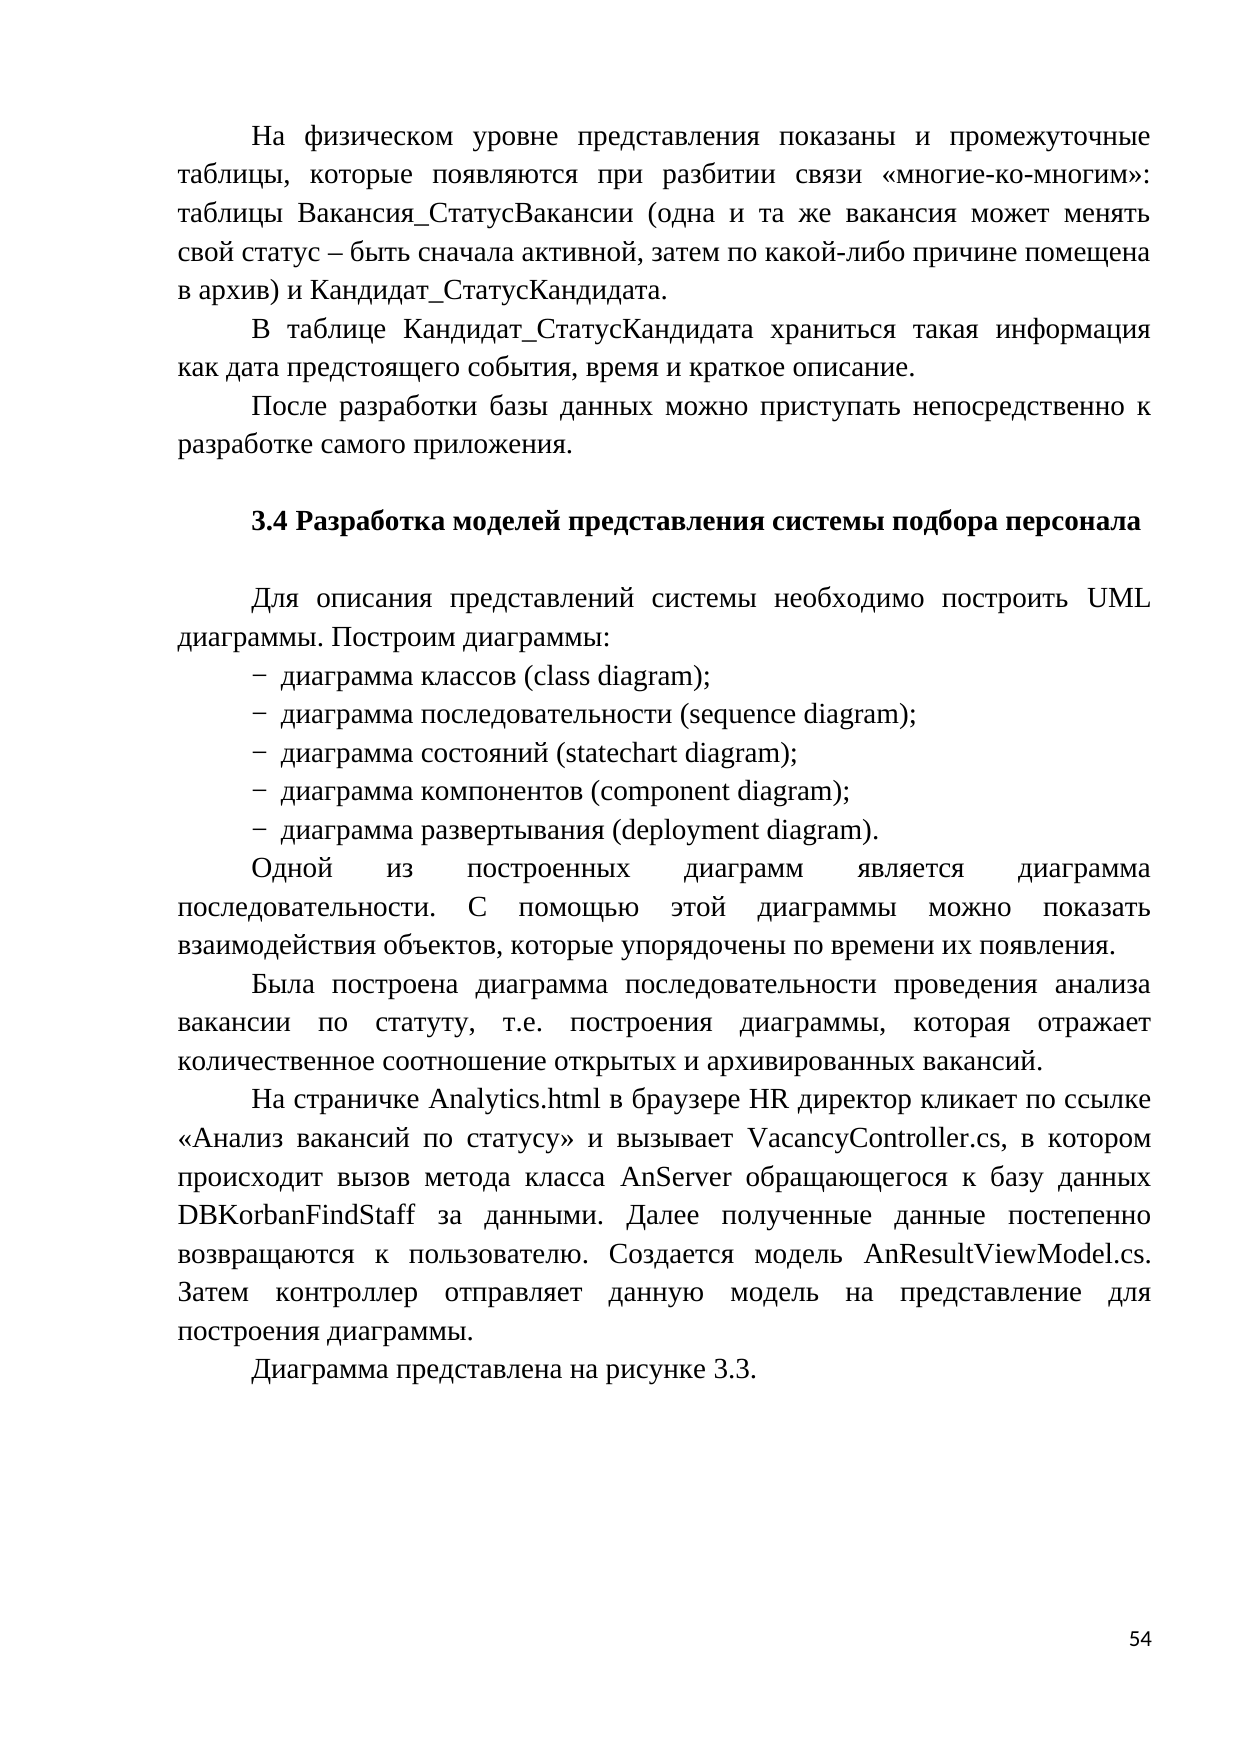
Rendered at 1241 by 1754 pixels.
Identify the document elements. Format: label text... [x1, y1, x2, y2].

subtitle Разработка моделей представления системы подбора персонала [251, 503, 1152, 537]
text Диаграмма представлена на рисунке 3.3. [177, 1351, 1152, 1385]
list Одной из построенных диаграмм является диаграмма последовательности. С помощью этой диаграммы можно показать взаимодействия объектов, которые упорядочены по времени их появления. [177, 850, 1152, 961]
text На страничке Analytics.html в браузере HR директор кликает по ссылке «Анализ вакансий по статусу» и вызывает VacancyController.cs, в котором происходит вызов метода класса AnServer обращающегося к базу данных DBKorbanFindStaff за данными. Далее полученные данные постепенно возвращаются к пользователю. Создается модель AnResultViewModel.cs. Затем контроллер отправляет данную модель на представление для построения диаграммы. [177, 1082, 1152, 1346]
list диаграмма последовательности (sequence diagram); [251, 696, 1152, 730]
list диаграмма состояний (statechart diagram); [251, 735, 1152, 768]
text В таблице Кандидат_СтатусКандидата храниться такая информация как дата предстоящего события, время и краткое описание. [177, 311, 1152, 383]
text После разработки базы данных можно приступать непосредственно к разработке самого приложения. [177, 388, 1152, 460]
text На физическом уровне представления показаны и промежуточные таблицы, которые появляются при разбитии связи «многие-ко-многим»: таблицы Вакансия_СтатусВакансии (одна и та же вакансия может менять свой статус – быть сначала активной, затем по какой-либо причине помещена в архив) и Кандидат_СтатусКандидата. [177, 118, 1152, 306]
list диаграмма развертывания (deployment diagram). [251, 812, 1152, 845]
list Была построена диаграмма последовательности проведения анализа вакансии по статуту, т.е. построения диаграммы, которая отражает количественное соотношение открытых и архивированных вакансий. [177, 966, 1152, 1077]
list диаграмма классов (class diagram); [251, 658, 1152, 691]
list диаграмма компонентов (component diagram); [251, 773, 1152, 807]
text Для описания представлений системы необходимо построить UML диаграммы. Построим диаграммы: [177, 581, 1152, 653]
